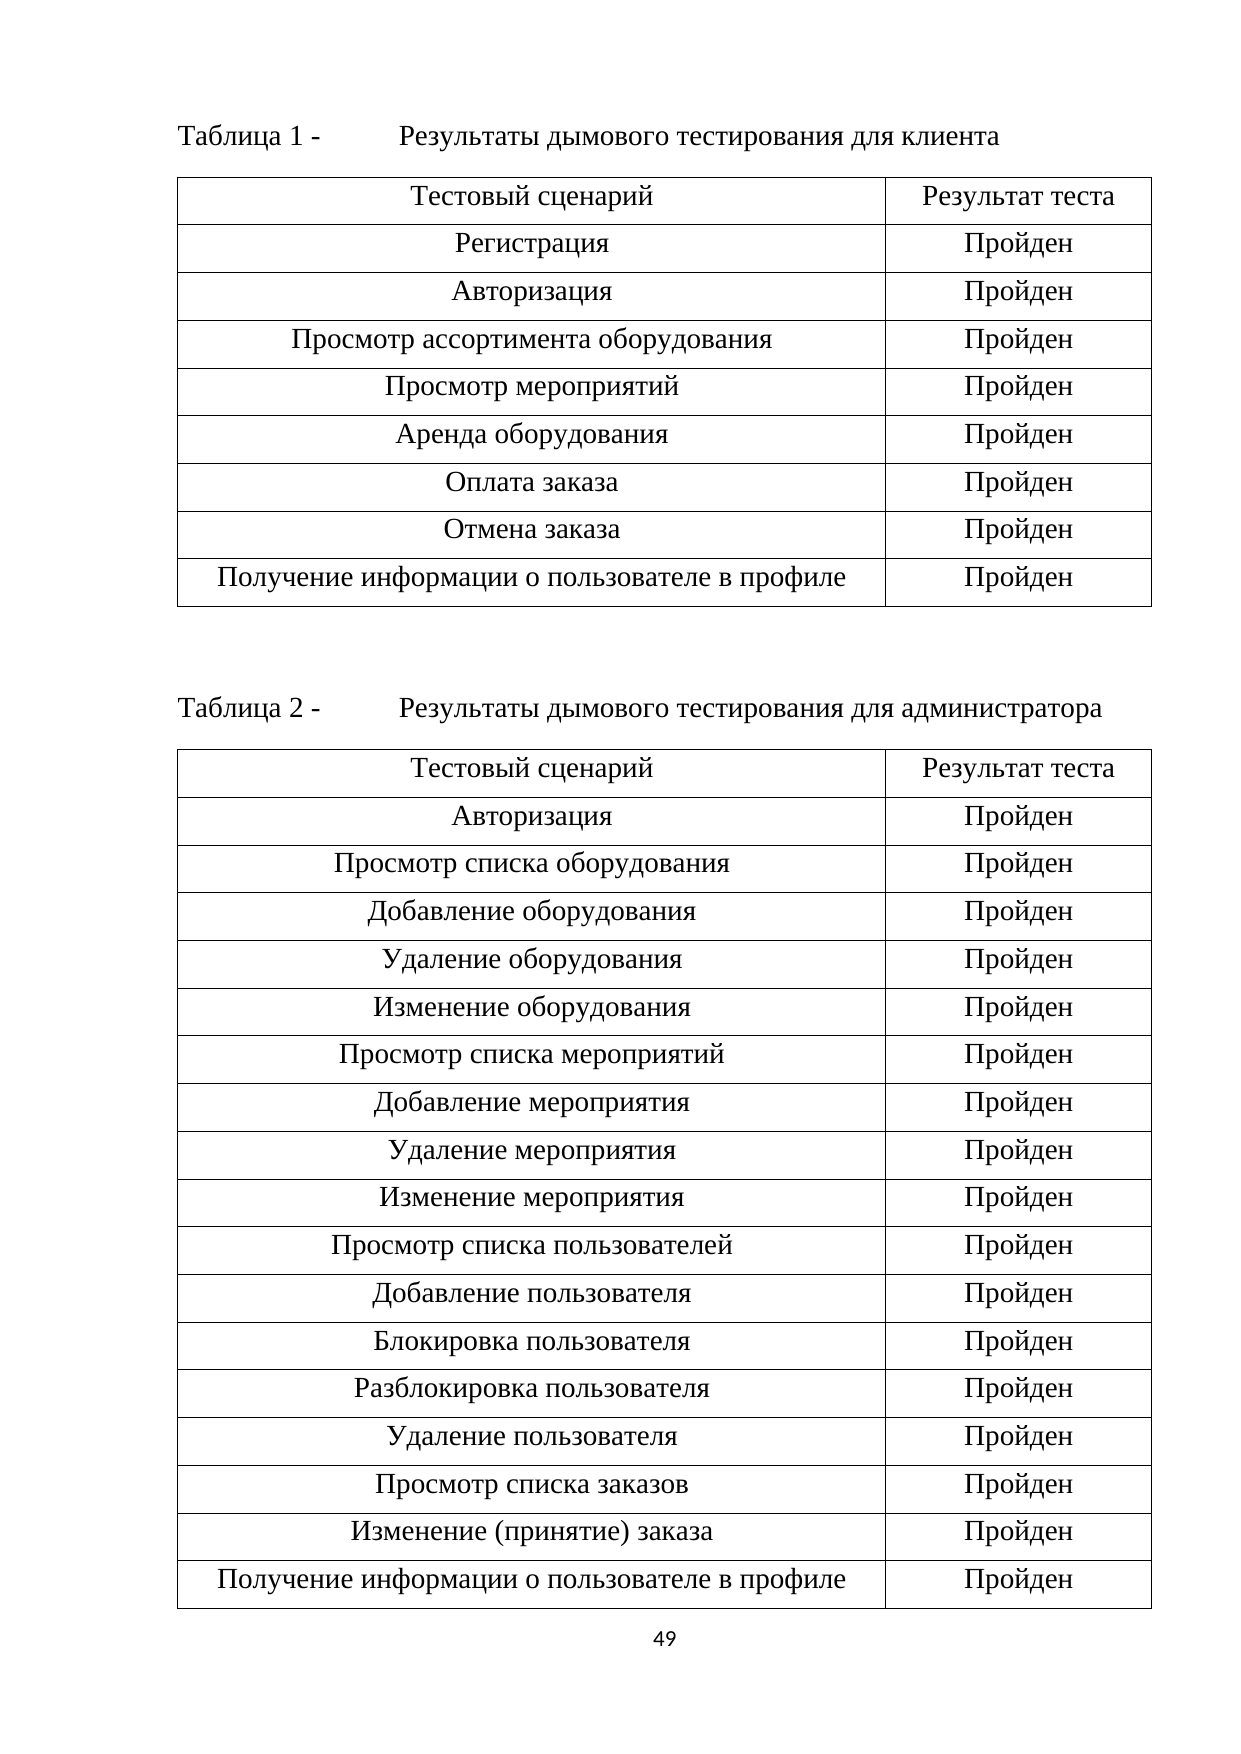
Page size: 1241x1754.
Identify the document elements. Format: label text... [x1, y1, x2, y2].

table_cell Пройден [886, 512, 1151, 558]
table_cell Пройден [886, 1561, 1151, 1608]
table_cell Пройден [886, 1418, 1151, 1465]
table_cell Пройден [886, 225, 1151, 272]
table_cell Пройден [886, 798, 1151, 844]
table_header Результат теста [886, 750, 1151, 797]
table_cell Удаление оборудования [178, 941, 885, 988]
table_cell Просмотр списка пользователей [178, 1227, 885, 1274]
text Результаты дымового тестирования для администратора [177, 691, 1152, 724]
table_cell Изменение (принятие) заказа [178, 1514, 885, 1560]
table_cell Получение информации о пользователе в профиле [178, 559, 885, 606]
table_cell Просмотр списка заказов [178, 1466, 885, 1512]
table_cell Просмотр списка оборудования [178, 846, 885, 892]
table_header Результат теста [886, 178, 1151, 224]
table_cell Добавление пользователя [178, 1275, 885, 1322]
table_cell Авторизация [178, 798, 885, 844]
table_cell Пройден [886, 1084, 1151, 1131]
table_cell Пройден [886, 1466, 1151, 1512]
table_cell Пройден [886, 893, 1151, 940]
text Результаты дымового тестирования для клиента [177, 118, 1152, 152]
table_cell Пройден [886, 941, 1151, 988]
table_cell Пройден [886, 1275, 1151, 1322]
table_cell Пройден [886, 416, 1151, 463]
table_cell Отмена заказа [178, 512, 885, 558]
table_cell Пройден [886, 1036, 1151, 1083]
table_cell Удаление пользователя [178, 1418, 885, 1465]
table_cell Пройден [886, 1180, 1151, 1226]
table_cell Аренда оборудования [178, 416, 885, 463]
table_cell Пройден [886, 1132, 1151, 1178]
table_cell Пройден [886, 1323, 1151, 1369]
table_cell Пройден [886, 1227, 1151, 1274]
table_cell Добавление оборудования [178, 893, 885, 940]
table_cell Изменение оборудования [178, 989, 885, 1035]
table_cell Пройден [886, 559, 1151, 606]
table_header Тестовый сценарий [178, 750, 885, 797]
table_cell Пройден [886, 321, 1151, 367]
table_cell Просмотр списка мероприятий [178, 1036, 885, 1083]
table_cell Получение информации о пользователе в профиле [178, 1561, 885, 1608]
table_cell Добавление мероприятия [178, 1084, 885, 1131]
table_cell Пройден [886, 1370, 1151, 1417]
table_cell Авторизация [178, 273, 885, 320]
table_cell Изменение мероприятия [178, 1180, 885, 1226]
table_header Тестовый сценарий [178, 178, 885, 224]
table_cell Просмотр ассортимента оборудования [178, 321, 885, 367]
table_cell Просмотр мероприятий [178, 369, 885, 415]
table_cell Пройден [886, 1514, 1151, 1560]
table_cell Разблокировка пользователя [178, 1370, 885, 1417]
table_cell Пройден [886, 464, 1151, 511]
table_cell Оплата заказа [178, 464, 885, 511]
table_cell Пройден [886, 989, 1151, 1035]
table_cell Регистрация [178, 225, 885, 272]
table_cell Блокировка пользователя [178, 1323, 885, 1369]
table_cell Удаление мероприятия [178, 1132, 885, 1178]
table_cell Пройден [886, 846, 1151, 892]
table_cell Пройден [886, 369, 1151, 415]
table_cell Пройден [886, 273, 1151, 320]
